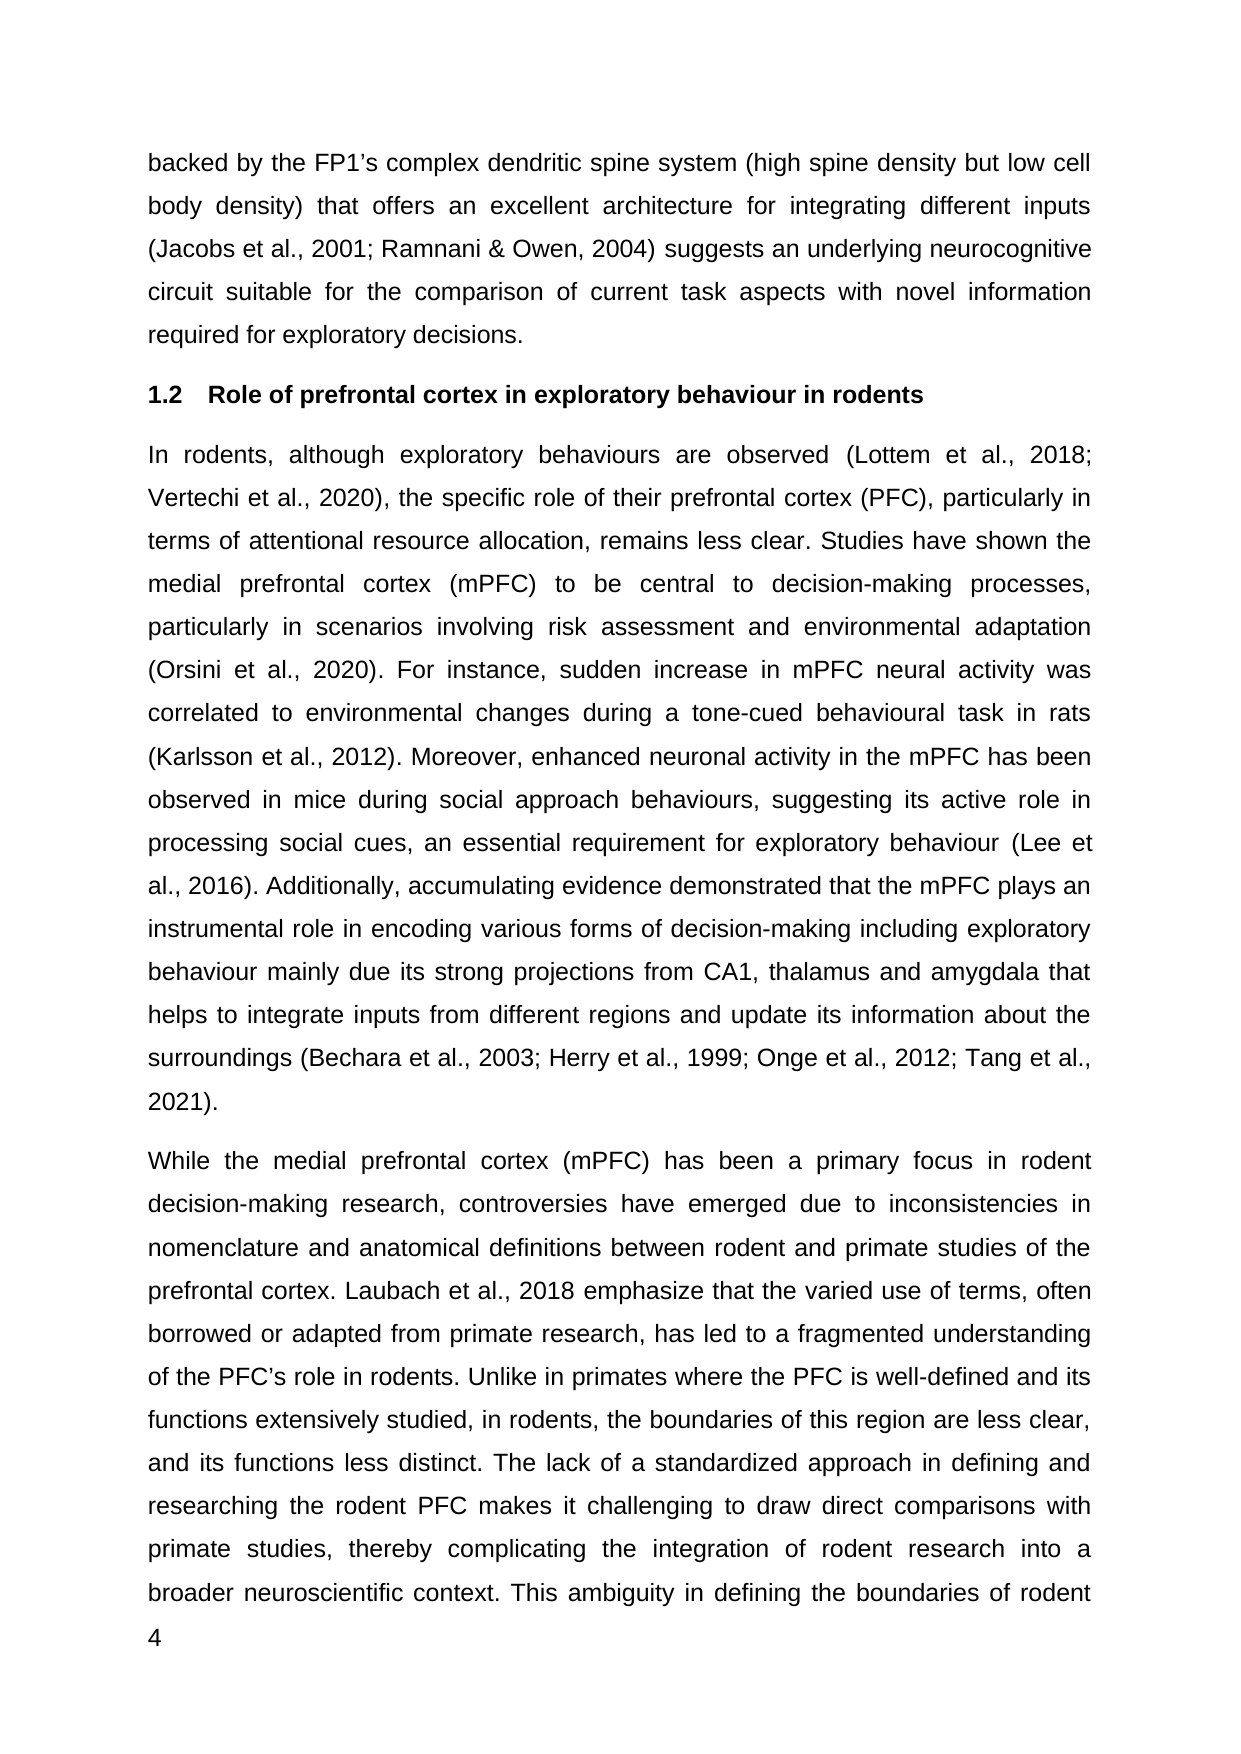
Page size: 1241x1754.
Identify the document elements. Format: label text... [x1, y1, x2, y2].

subtitle Role of prefrontal cortex in exploratory behaviour in rodents [148, 380, 1093, 409]
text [148, 1146, 1093, 1606]
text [148, 148, 1093, 349]
text In rodents, although exploratory behaviours are observed , the specific role of their prefrontal cortex (PFC), particularly in terms of attentional resource allocation, remains less clear. Studies have shown the medial prefrontal cortex (mPFC) to be central to decision-making processes, particularly in scenarios involving risk assessment and environmental adaptation . For instance, sudden increase in mPFC neural activity was correlated to environmental changes during a tone-cued behavioural task in rats . Moreover, enhanced neuronal activity in the mPFC has been observed in mice during social approach behaviours, suggesting its active role in processing social cues, an essential requirement for exploratory behaviour . Additionally, accumulating evidence demonstrated that the mPFC plays an instrumental role in encoding various forms of decision-making including exploratory behaviour mainly due its strong projections from CA1, thalamus and amygdala that helps to integrate inputs from different regions and update its information about the surroundings . [148, 440, 1093, 1115]
